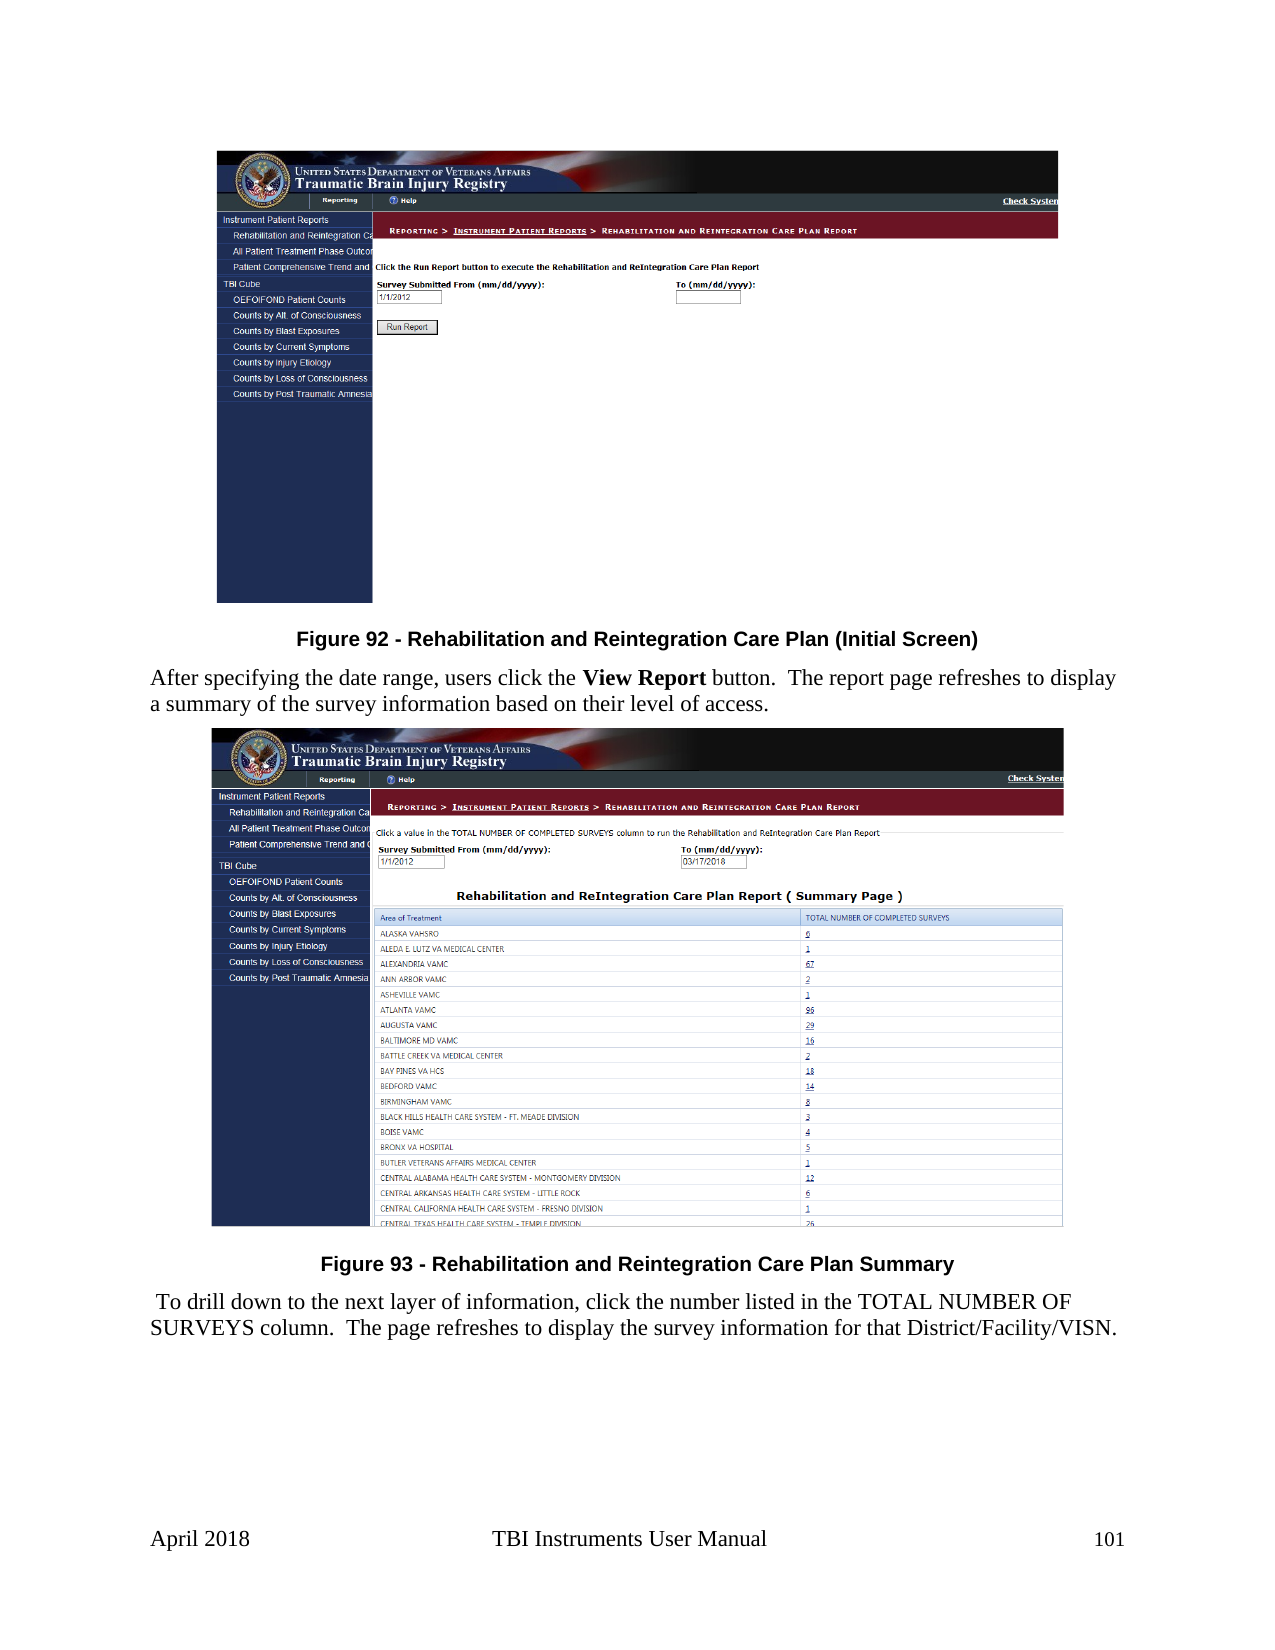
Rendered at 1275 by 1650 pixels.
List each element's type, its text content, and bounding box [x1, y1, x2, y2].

text After specifying the date range, users click the View Report button. The report page refreshes to display a summary of the survey information based on their level of access. [150, 664, 1125, 716]
picture [211, 728, 1064, 1227]
text Figure 92 - Rehabilitation and Reintegration Care Plan (Initial Screen) [150, 627, 1125, 651]
picture [216, 150, 1059, 603]
text To drill down to the next layer of information, click the number listed in the TOTAL NUMBER OF SURVEYS column. The page refreshes to display the survey information for that District/Facility/VISN. [150, 1288, 1125, 1341]
text Figure 93 - Rehabilitation and Reintegration Care Plan Summary [150, 1252, 1125, 1276]
